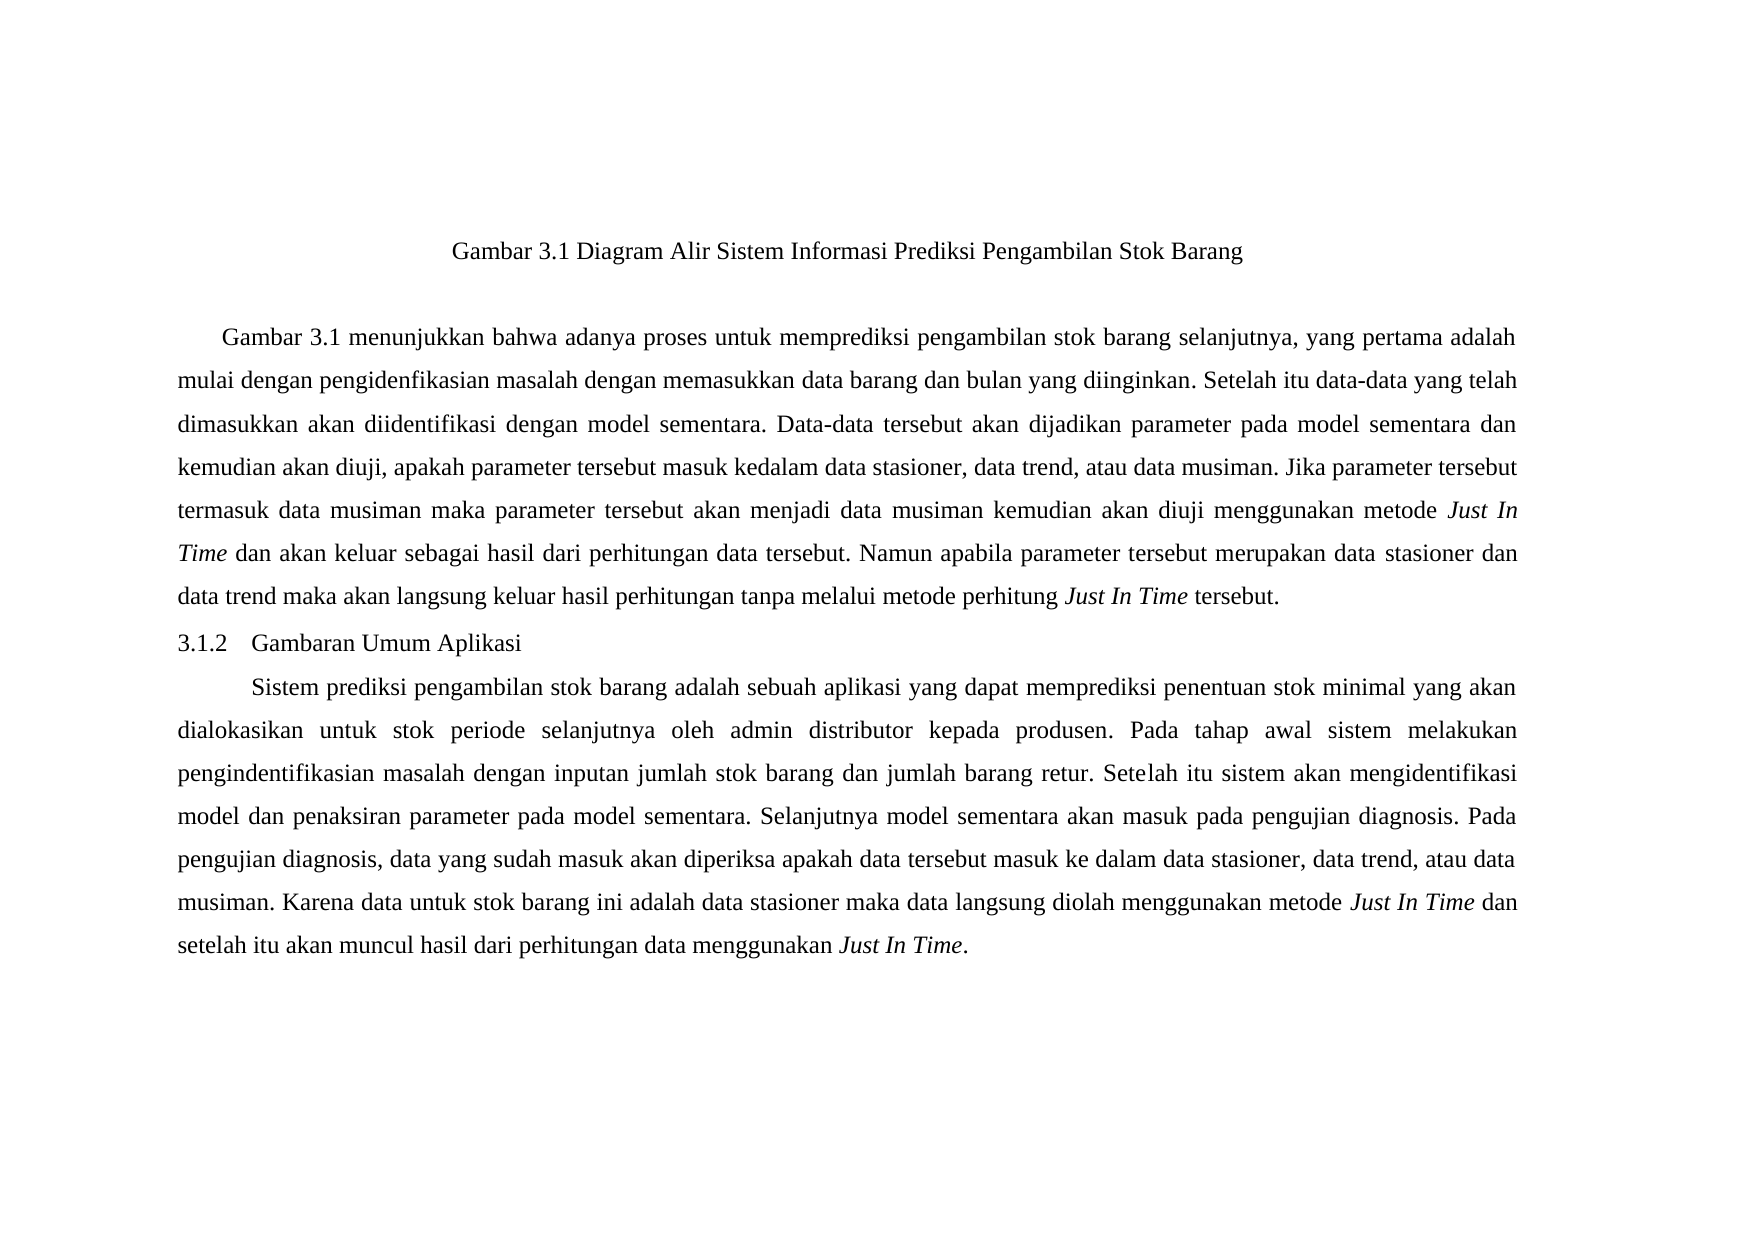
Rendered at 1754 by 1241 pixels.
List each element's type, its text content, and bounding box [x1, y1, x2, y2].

subtitle Gambaran Umum Aplikasi [177, 628, 1518, 657]
text Gambar 3.1 Diagram Alir Sistem Informasi Prediksi Pengambilan Stok Barang [177, 236, 1518, 265]
list Gambar 3.1 menunjukkan bahwa adanya proses untuk memprediksi pengambilan stok barang selanjutnya, yang pertama adalah mulai dengan pengidenfikasian masalah dengan memasukkan data barang dan bulan yang diinginkan. Setelah itu data-data yang telah dimasukkan akan diidentifikasi dengan model sementara. Data-data tersebut akan dijadikan parameter pada model sementara dan kemudian akan diuji, apakah parameter tersebut masuk kedalam data stasioner, data trend, atau data musiman. Jika parameter tersebut termasuk data musiman maka parameter tersebut akan menjadi data musiman kemudian akan diuji menggunakan metode Just In Time dan akan keluar sebagai hasil dari perhitungan data tersebut. Namun apabila parameter tersebut merupakan data stasioner dan data trend maka akan langsung keluar hasil perhitungan tanpa melalui metode perhitung Just In Time tersebut. [177, 322, 1518, 610]
list Sistem prediksi pengambilan stok barang adalah sebuah aplikasi yang dapat memprediksi penentuan stok minimal yang akan dialokasikan untuk stok periode selanjutnya oleh admin distributor kepada produsen. Pada tahap awal sistem melakukan pengindentifikasian masalah dengan inputan jumlah stok barang dan jumlah barang retur. Setelah itu sistem akan mengidentifikasi model dan penaksiran parameter pada model sementara. Selanjutnya model sementara akan masuk pada pengujian diagnosis. Pada pengujian diagnosis, data yang sudah masuk akan diperiksa apakah data tersebut masuk ke dalam data stasioner, data trend, atau data musiman. Karena data untuk stok barang ini adalah data stasioner maka data langsung diolah menggunakan metode Just In Time dan setelah itu akan muncul hasil dari perhitungan data menggunakan Just In Time. [177, 672, 1518, 959]
